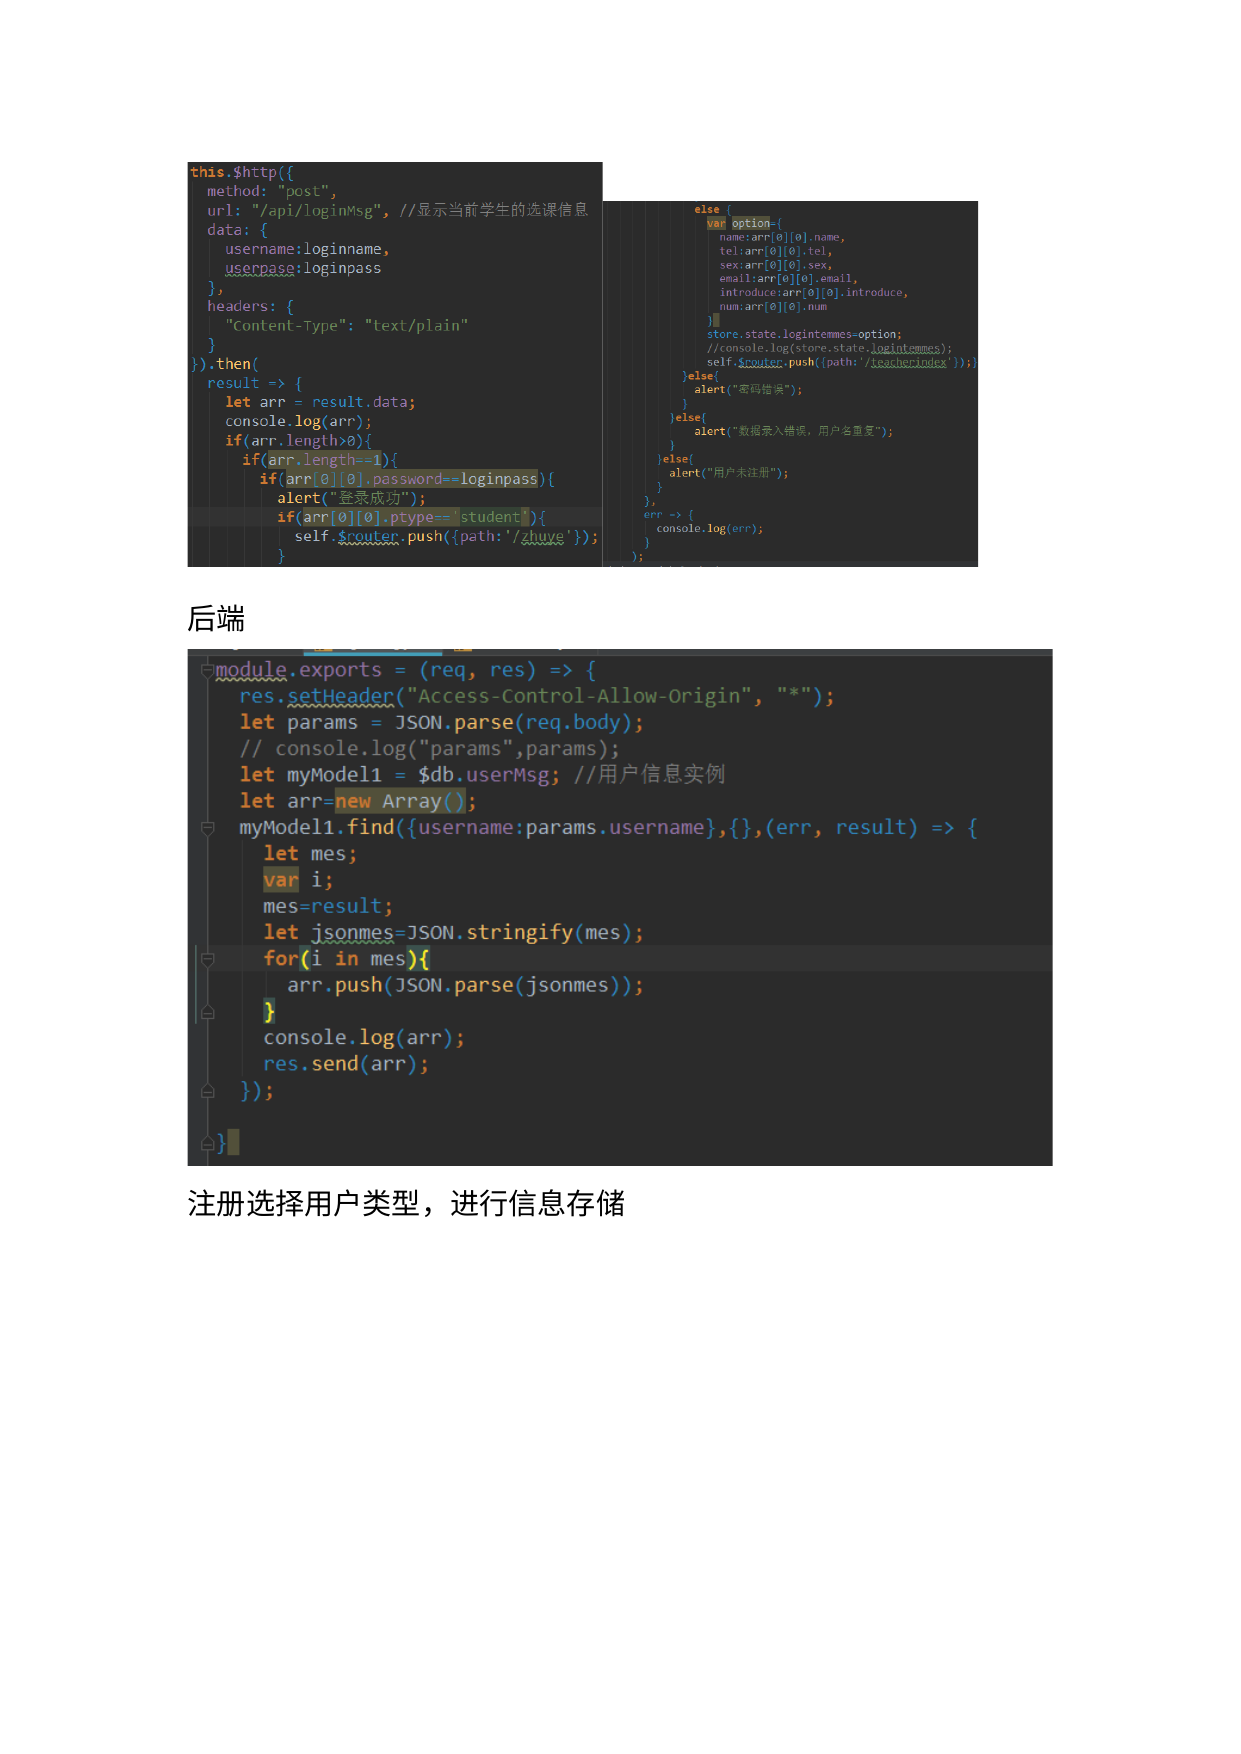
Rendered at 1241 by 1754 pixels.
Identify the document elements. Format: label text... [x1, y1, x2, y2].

picture [187, 649, 1053, 1166]
picture [187, 162, 979, 567]
text 注册选择用户类型，进行信息存储 [187, 1169, 1053, 1234]
text 后端 [187, 584, 1053, 649]
